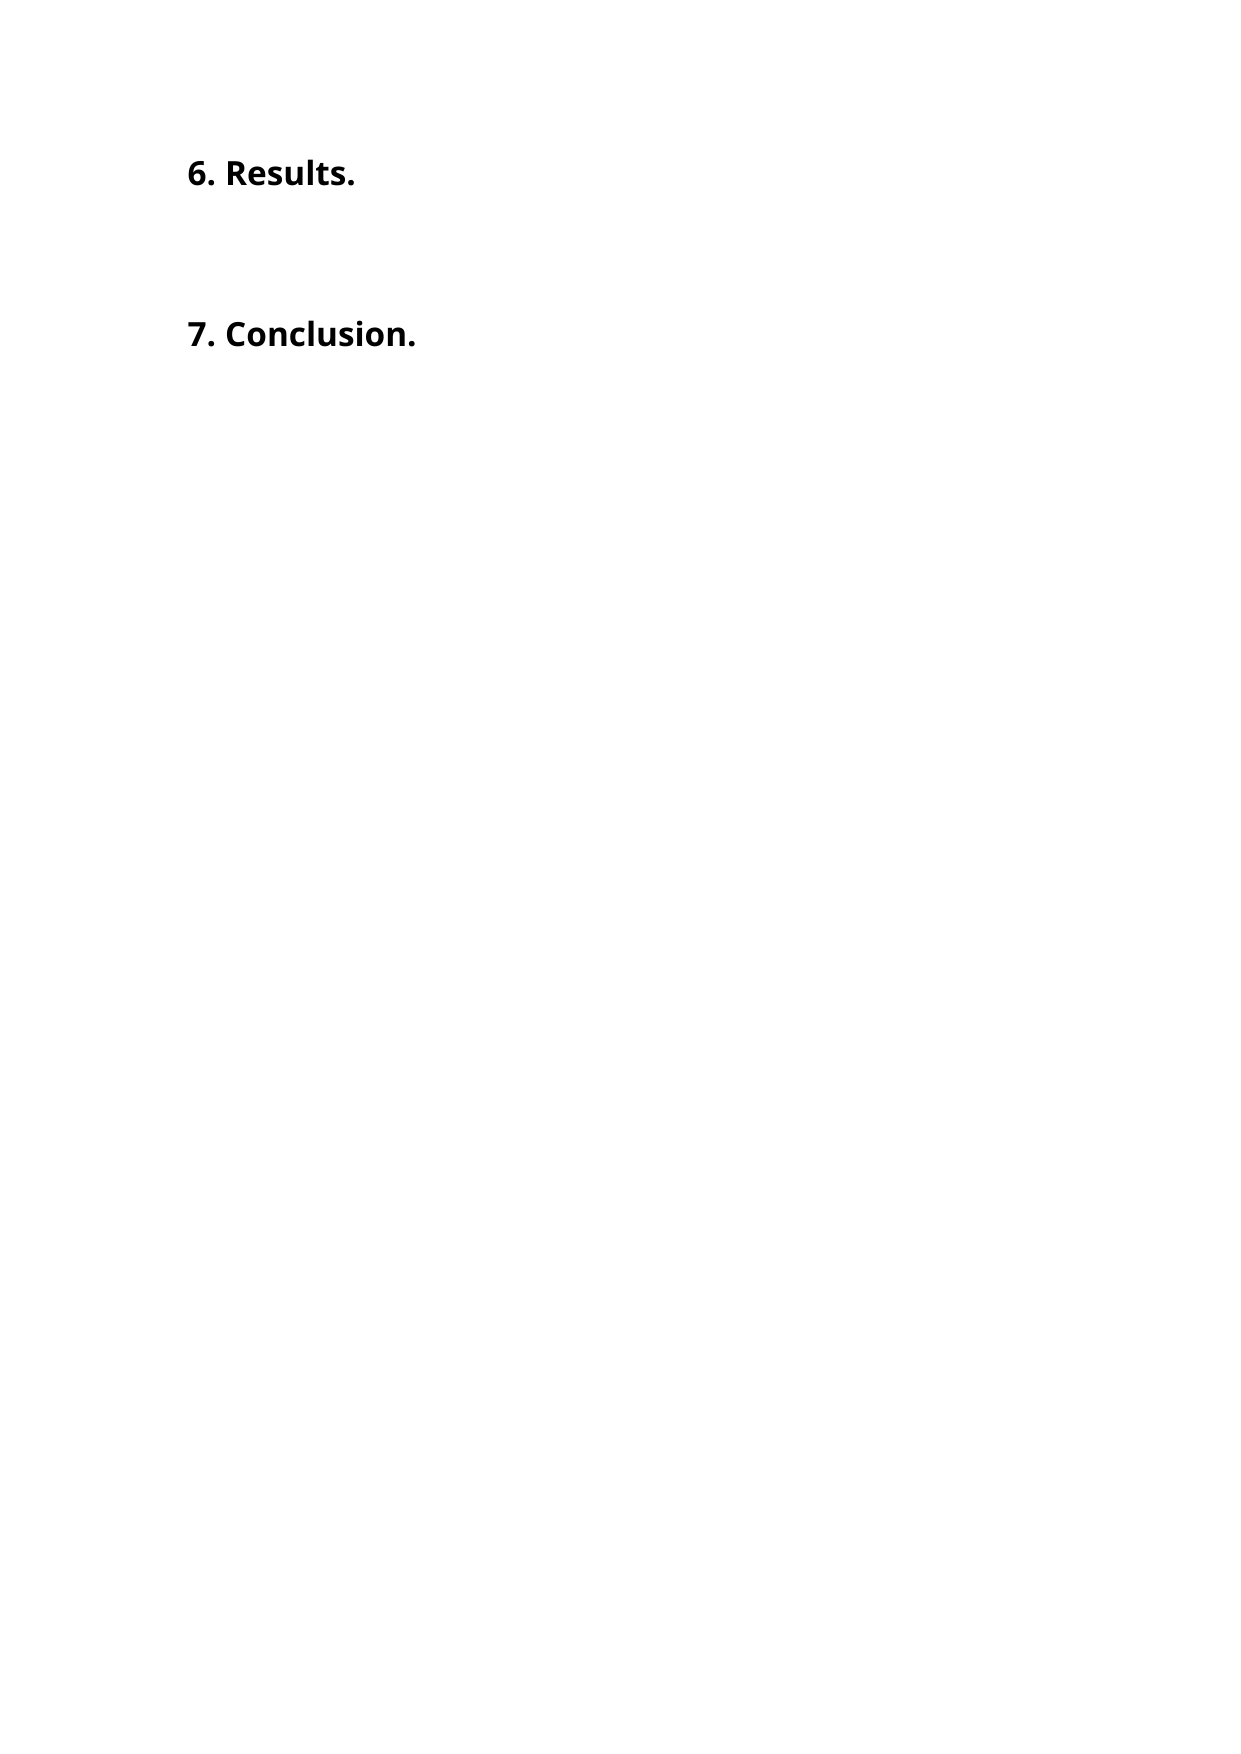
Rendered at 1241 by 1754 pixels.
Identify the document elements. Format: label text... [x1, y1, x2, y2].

subtitle Results. [187, 150, 1090, 195]
subtitle Conclusion. [187, 311, 1090, 356]
